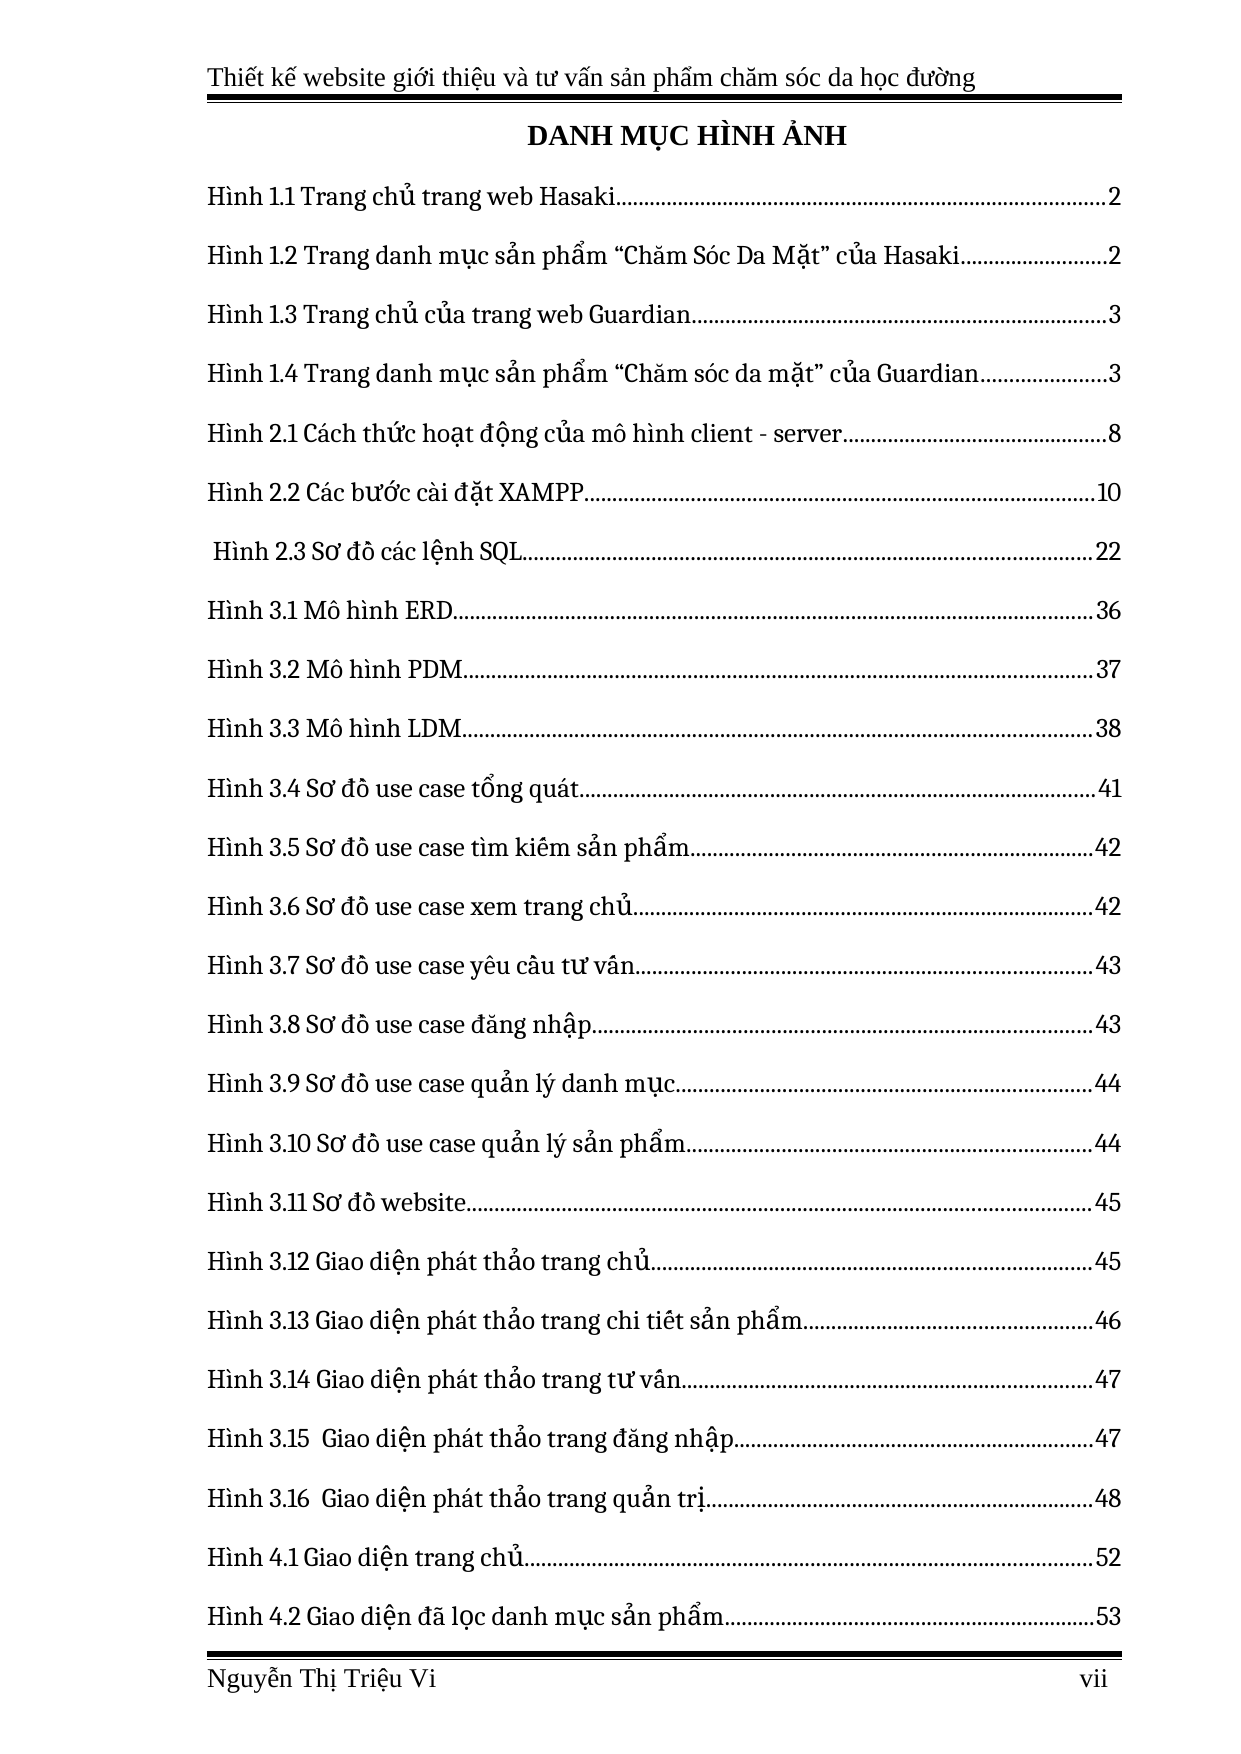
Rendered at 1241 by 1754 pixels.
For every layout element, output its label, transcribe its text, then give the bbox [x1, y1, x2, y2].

text Hình 3.8 Sơ đồ use case đăng nhập 43 [207, 1009, 1122, 1040]
text Hình 3.7 Sơ đồ use case yêu cầu tư vấn 43 [207, 950, 1122, 981]
text Hình 2.2 Các bước cài đặt XAMPP 10 [207, 477, 1122, 508]
text Hình 3.1 Mô hình ERD 36 [207, 595, 1122, 626]
list DANH MỤC HÌNH ẢNH [252, 118, 1122, 152]
text Hình 4.2 Giao diện đã lọc danh mục sản phẩm 53 [207, 1601, 1122, 1632]
text Hình 1.4 Trang danh mục sản phẩm “Chăm sóc da mặt” của Guardian 3 [207, 358, 1122, 389]
text Hình 3.3 Mô hình LDM 38 [207, 713, 1122, 744]
text Hình 3.2 Mô hình PDM 37 [207, 654, 1122, 685]
text Hình 3.10 Sơ đồ use case quản lý sản phẩm 44 [207, 1128, 1122, 1159]
text Hình 3.14 Giao diện phát thảo trang tư vấn 47 [207, 1364, 1122, 1395]
text Hình 3.12 Giao diện phát thảo trang chủ 45 [207, 1246, 1122, 1277]
text Hình 3.15 Giao diện phát thảo trang đăng nhập 47 [207, 1423, 1122, 1454]
text Hình 3.16 Giao diện phát thảo trang quản trị 48 [207, 1483, 1122, 1514]
text Hình 3.13 Giao diện phát thảo trang chi tiết sản phẩm 46 [207, 1305, 1122, 1336]
text Hình 3.6 Sơ đồ use case xem trang chủ 42 [207, 891, 1122, 922]
text Hình 3.4 Sơ đồ use case tổng quát 41 [207, 773, 1122, 804]
text Hình 2.3 Sơ đồ các lệnh SQL 22 [207, 536, 1122, 567]
text Hình 1.3 Trang chủ của trang web Guardian 3 [207, 299, 1122, 330]
text Hình 4.1 Giao diện trang chủ 52 [207, 1542, 1122, 1573]
text Hình 3.5 Sơ đồ use case tìm kiếm sản phẩm 42 [207, 832, 1122, 863]
text Hình 3.11 Sơ đồ website 45 [207, 1187, 1122, 1218]
text Hình 3.9 Sơ đồ use case quản lý danh mục 44 [207, 1068, 1122, 1099]
text Hình 2.1 Cách thức hoạt động của mô hình client - server 8 [207, 418, 1122, 449]
text Hình 1.1 Trang chủ trang web Hasaki 2 [207, 181, 1122, 212]
text Hình 1.2 Trang danh mục sản phẩm “Chăm Sóc Da Mặt” của Hasaki 2 [207, 240, 1122, 271]
